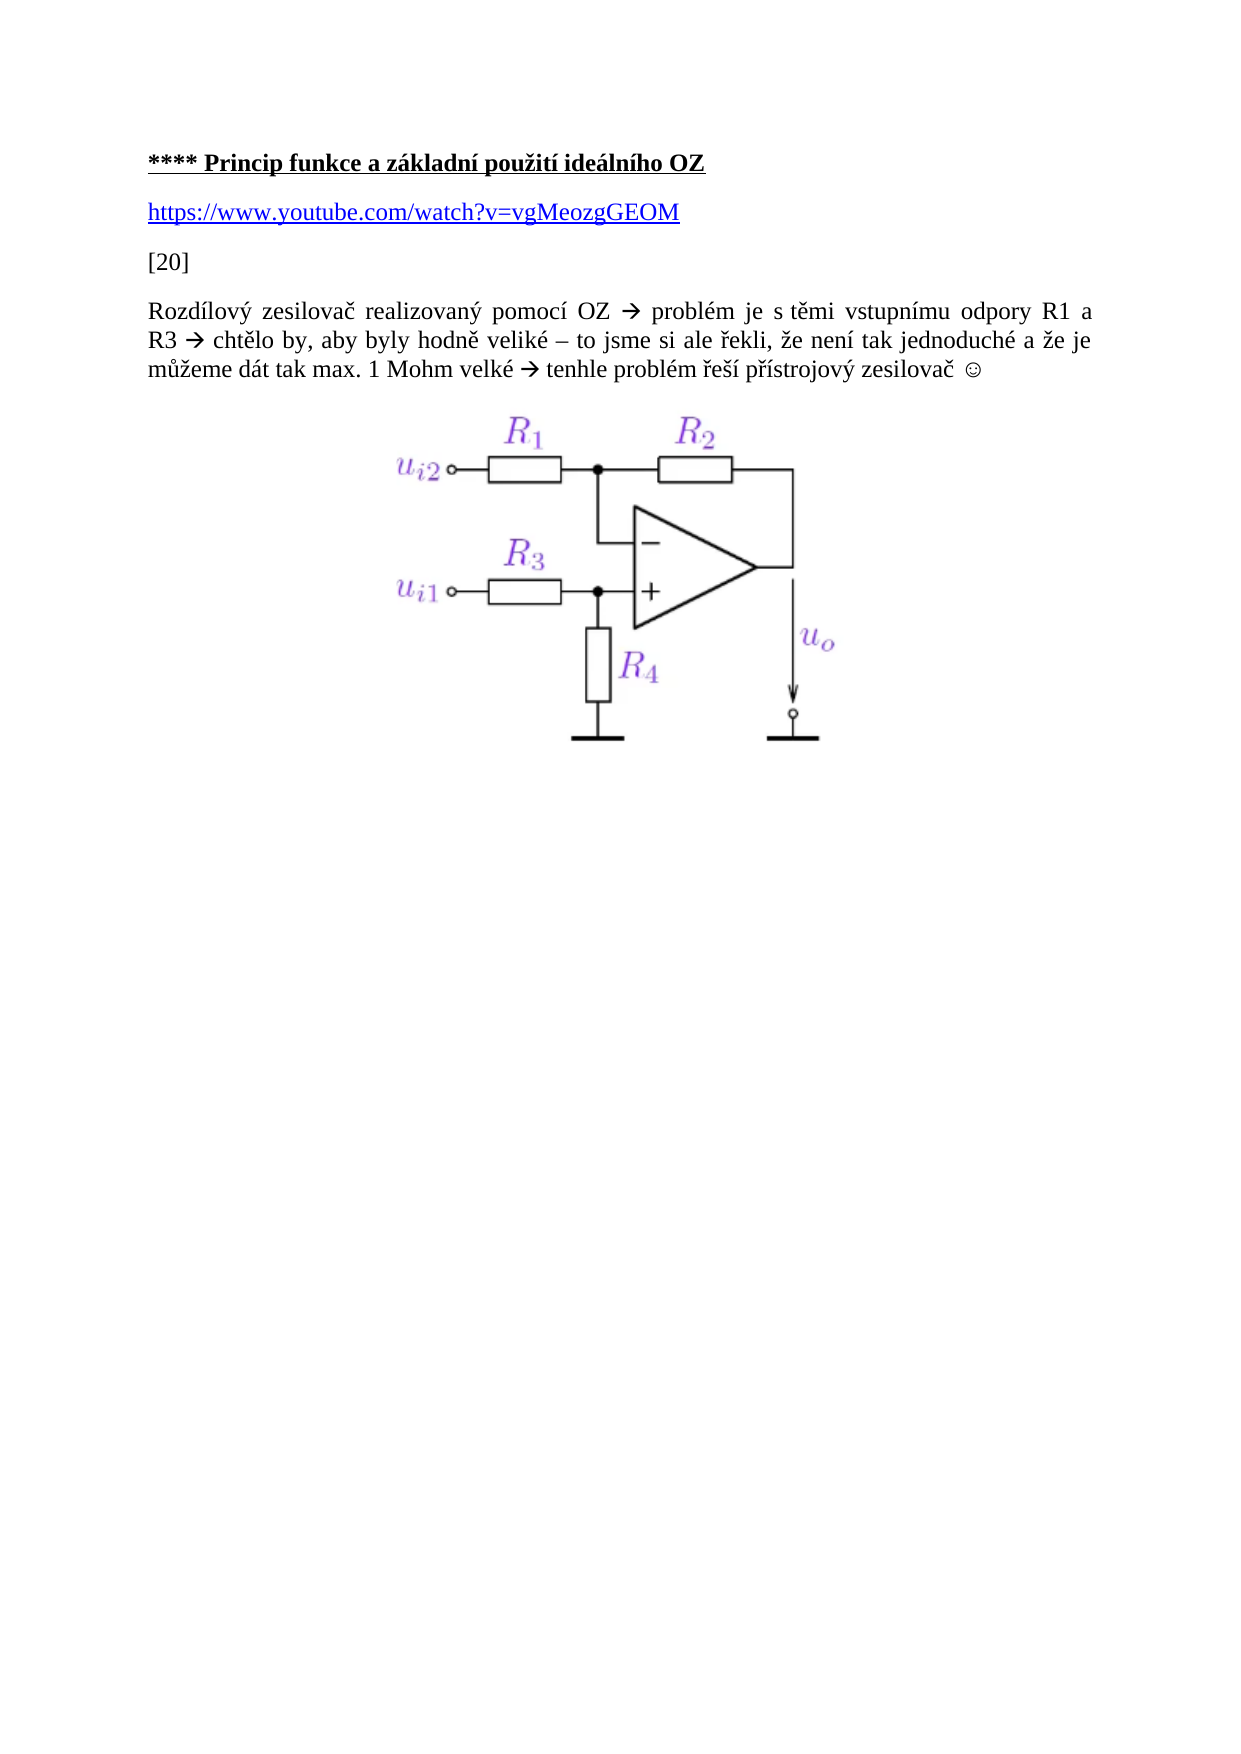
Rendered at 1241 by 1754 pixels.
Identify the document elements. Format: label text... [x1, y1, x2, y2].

text https://www.youtube.com/watch?v=vgMeozgGEOM [148, 197, 1093, 226]
picture [396, 403, 844, 763]
text [20] [148, 247, 1093, 276]
text **** Princip funkce a základní použití ideálního OZ [148, 148, 1093, 176]
text Rozdílový zesilovač realizovaný pomocí OZ 🡪 problém je s těmi vstupnímu odpory R1 a R3 🡪 chtělo by, aby byly hodně veliké – to jsme si ale řekli, že není tak jednoduché a že je můžeme dát tak max. 1 Mohm velké 🡪 tenhle problém řeší přístrojový zesilovač ☺ [148, 296, 1093, 383]
